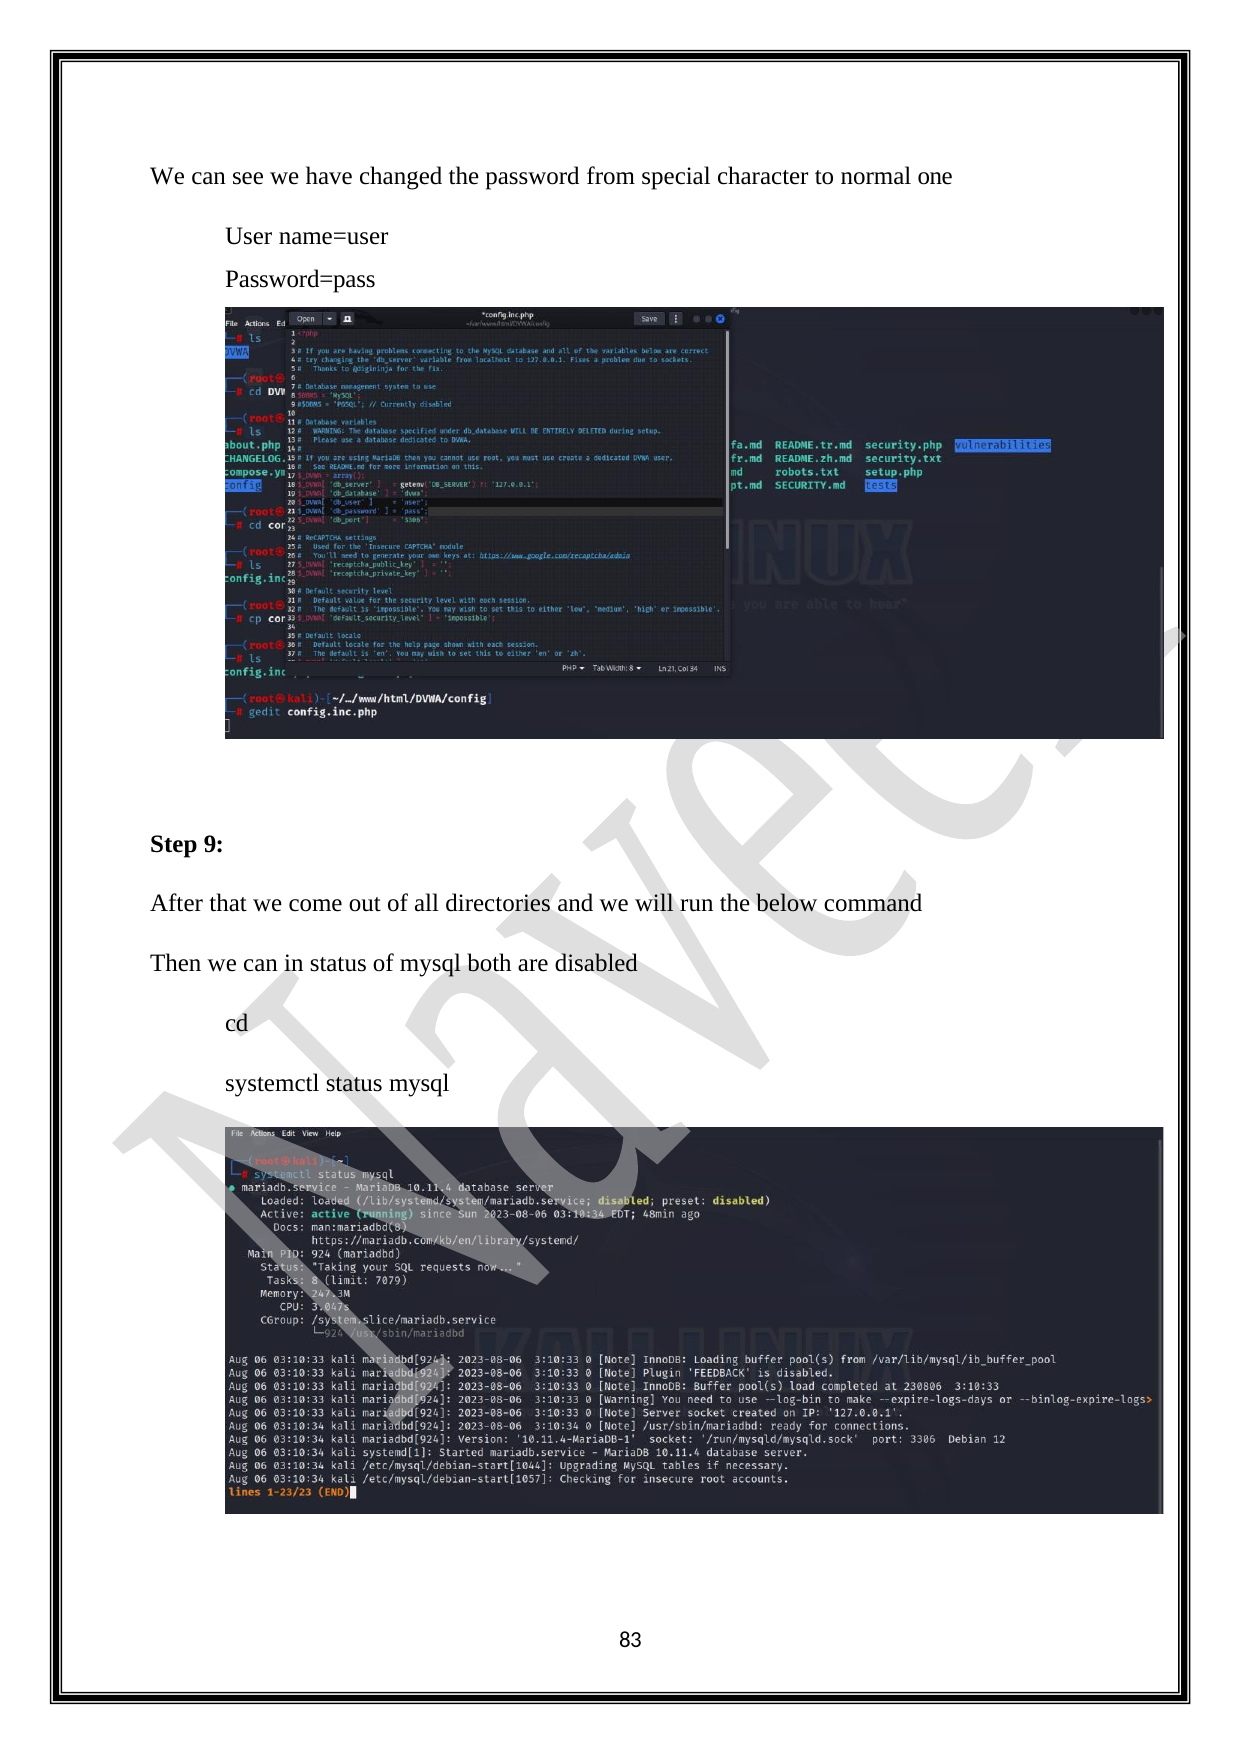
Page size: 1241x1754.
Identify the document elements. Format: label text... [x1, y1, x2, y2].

text After that we come out of all directories and we will run the below command Then we can in status of mysql both are disabled [150, 888, 938, 977]
subtitle Step 9: [150, 829, 1180, 857]
picture [225, 1127, 1164, 1514]
text User name=user Password=pass [225, 221, 388, 293]
picture [256, 1127, 459, 1210]
picture [529, 1127, 623, 1182]
text We can see we have changed the password from special character to normal one [150, 161, 1180, 190]
picture [225, 307, 1164, 739]
text cd [225, 1008, 1180, 1037]
text systemctl status mysql [225, 1068, 1180, 1097]
